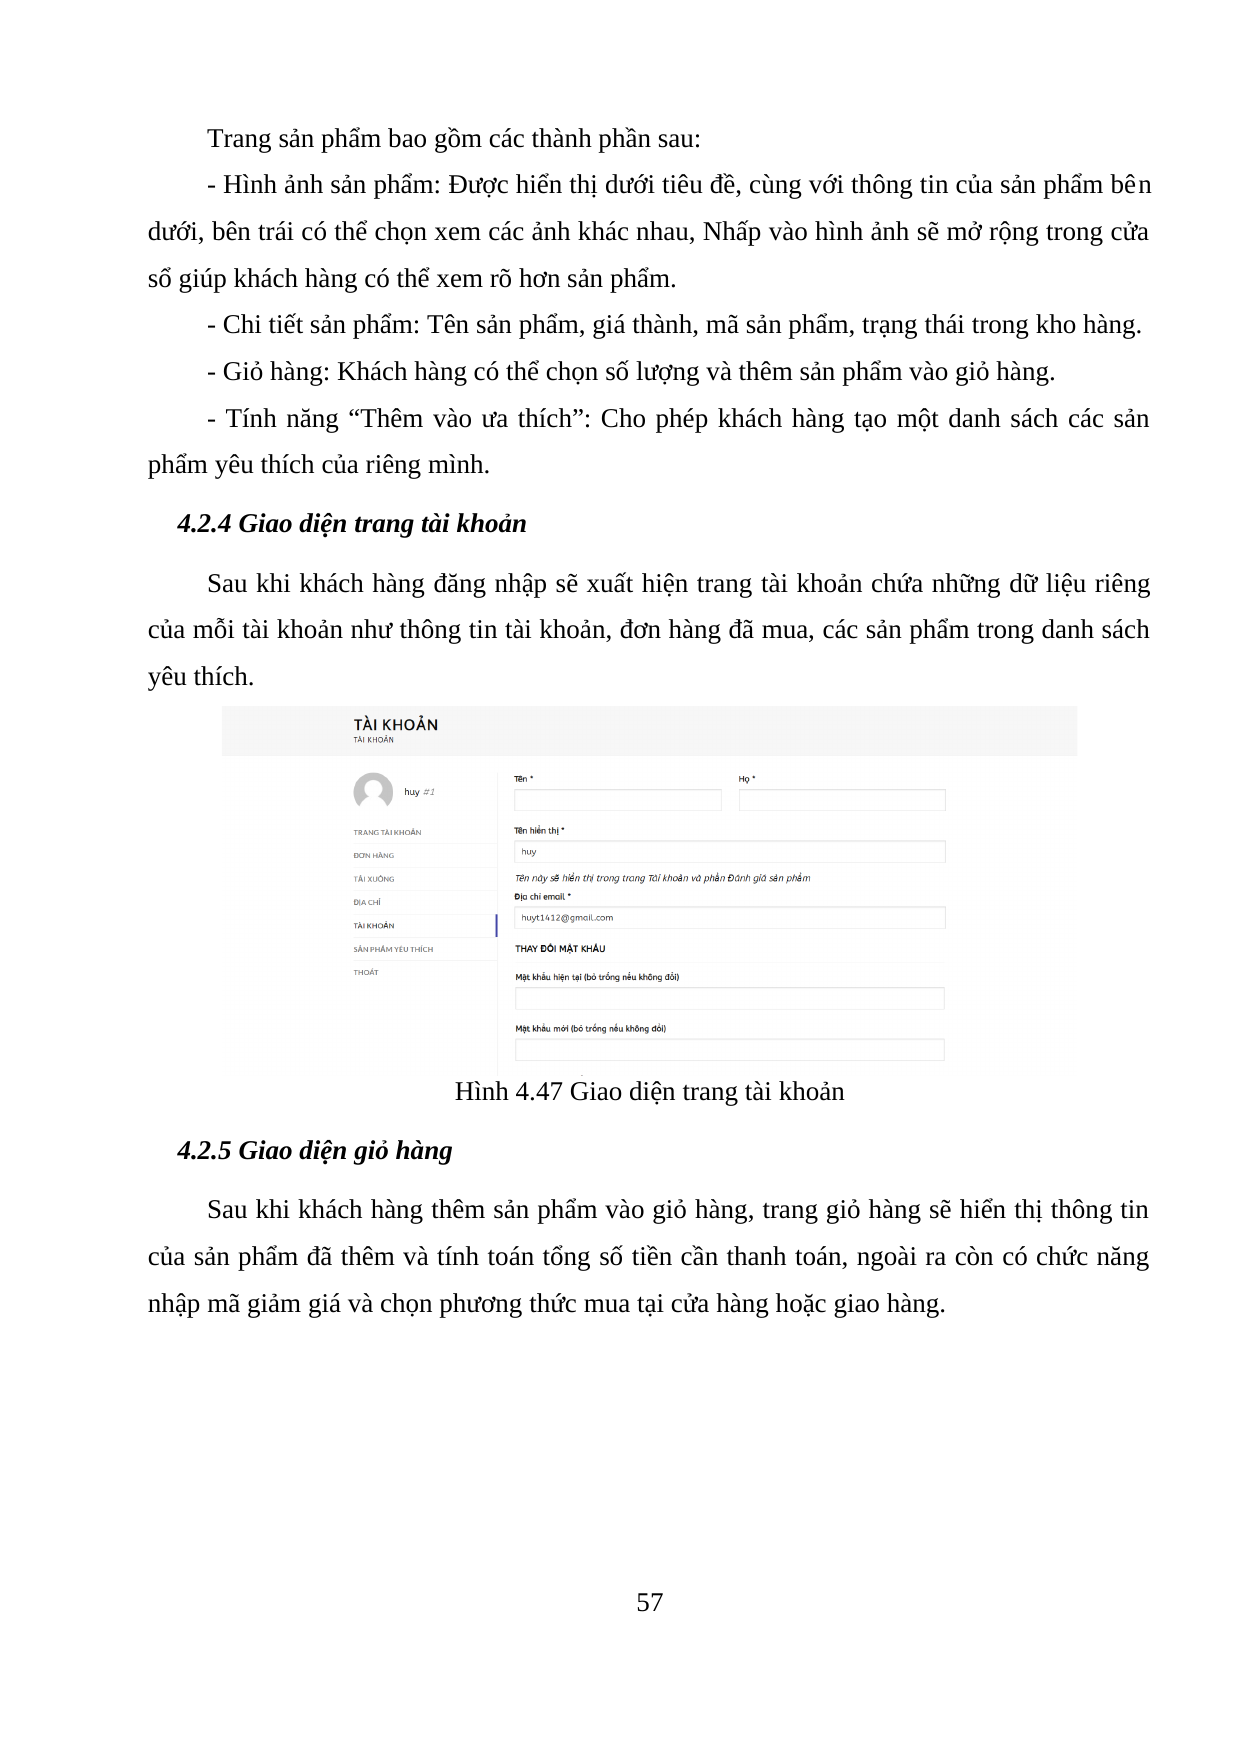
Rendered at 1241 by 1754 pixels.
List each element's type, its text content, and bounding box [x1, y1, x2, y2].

text Trang sản phẩm bao gồm các thành phần sau: [148, 122, 1152, 153]
text - Hình ảnh sản phẩm: Được hiển thị dưới tiêu đề, cùng với thông tin của sản phẩm bên dưới, bên trái có thể chọn xem các ảnh khác nhau, Nhấp vào hình ảnh sẽ mở rộng trong cửa sổ giúp khách hàng có thể xem rõ hơn sản phẩm. [148, 168, 1152, 293]
text - Chi tiết sản phẩm: Tên sản phẩm, giá thành, mã sản phẩm, trạng thái trong kho hàng. [148, 308, 1152, 339]
picture [221, 706, 1078, 1076]
text - Giỏ hàng: Khách hàng có thể chọn số lượng và thêm sản phẩm vào giỏ hàng. [148, 355, 1152, 386]
text - Tính năng “Thêm vào ưa thích”: Cho phép khách hàng tạo một danh sách các sản phẩm yêu thích của riêng mình. [148, 402, 1152, 479]
subtitle Giao diện giỏ hàng [177, 1134, 1152, 1166]
text Sau khi khách hàng đăng nhập sẽ xuất hiện trang tài khoản chứa những dữ liệu riêng của mỗi tài khoản như thông tin tài khoản, đơn hàng đã mua, các sản phẩm trong danh sách yêu thích. [148, 567, 1152, 691]
text Sau khi khách hàng thêm sản phẩm vào giỏ hàng, trang giỏ hàng sẽ hiển thị thông tin của sản phẩm đã thêm và tính toán tổng số tiền cần thanh toán, ngoài ra còn có chức năng nhập mã giảm giá và chọn phương thức mua tại cửa hàng hoặc giao hàng. [148, 1194, 1152, 1318]
subtitle Giao diện trang tài khoản [177, 507, 1152, 539]
